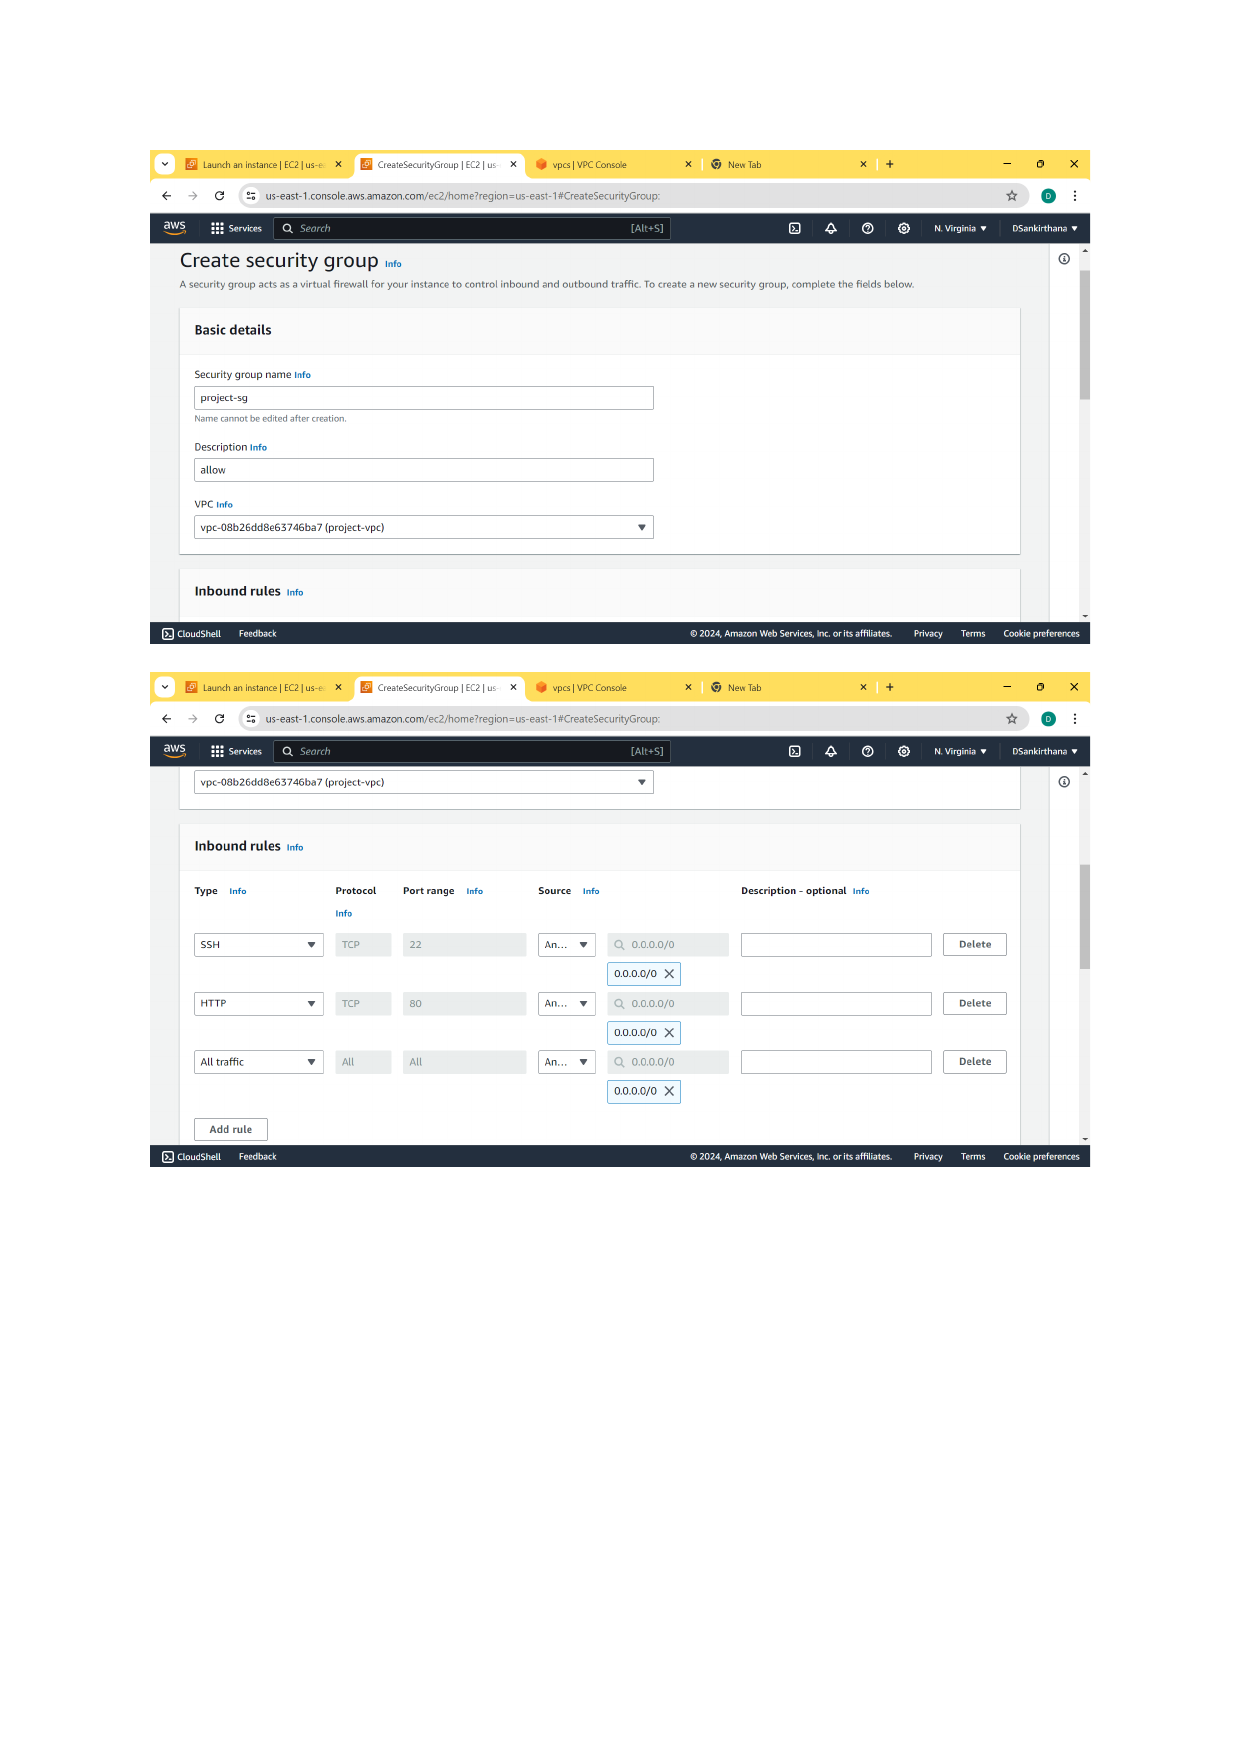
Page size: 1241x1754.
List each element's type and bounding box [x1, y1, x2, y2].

picture [150, 672, 1091, 1167]
picture [150, 150, 1091, 644]
